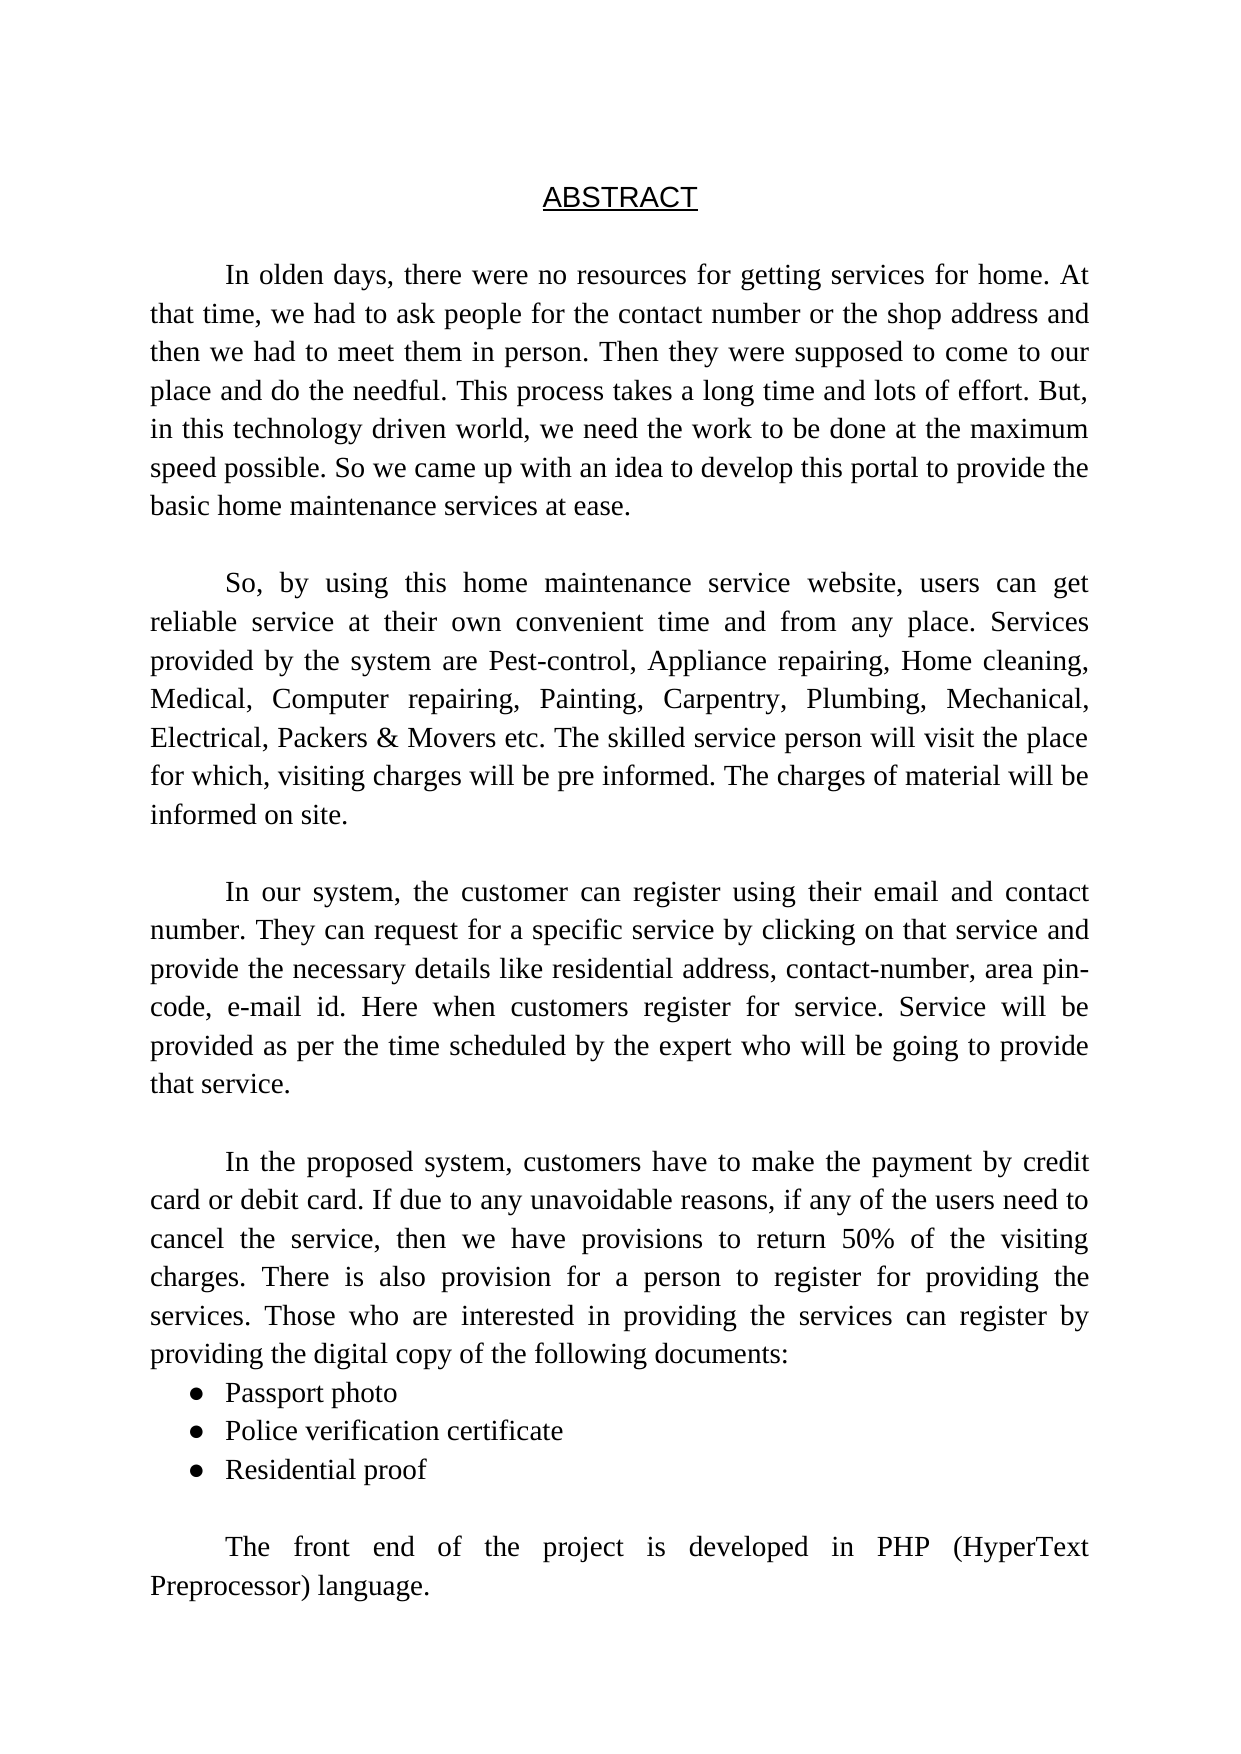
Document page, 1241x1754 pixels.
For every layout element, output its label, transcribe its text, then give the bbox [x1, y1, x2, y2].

list Residential proof [187, 1452, 1090, 1486]
text ABSTRACT [150, 180, 1090, 214]
list Passport photo [187, 1375, 1090, 1408]
text In our system, the customer can register using their email and contact number. They can request for a specific service by clicking on that service and provide the necessary details like residential address, contact-number, area pin-code, e-mail id. Here when customers register for service. Service will be provided as per the time scheduled by the expert who will be going to provide that service. [150, 874, 1090, 1100]
text So, by using this home maintenance service website, users can get reliable service at their own convenient time and from any place. Services provided by the system are Pest-control, Appliance repairing, Home cleaning, Medical, Computer repairing, Painting, Carpentry, Plumbing, Mechanical, Electrical, Packers & Movers etc. The skilled service person will visit the place for which, visiting charges will be pre informed. The charges of material will be informed on site. [150, 566, 1090, 830]
list Police verification certificate [187, 1413, 1090, 1447]
text In the proposed system, customers have to make the payment by credit card or debit card. If due to any unavoidable reasons, if any of the users need to cancel the service, then we have provisions to return 50% of the visiting charges. There is also provision for a person to register for providing the services. Those who are interested in providing the services can register by providing the digital copy of the following documents: [150, 1144, 1090, 1370]
text In olden days, there were no resources for getting services for home. At that time, we had to ask people for the contact number or the shop address and then we had to meet them in person. Then they were supposed to come to our place and do the needful. This process takes a long time and lots of effort. But, in this technology driven world, we need the work to be done at the maximum speed possible. So we came up with an idea to develop this portal to provide the basic home maintenance services at ease. [150, 257, 1090, 522]
text The front end of the project is developed in PHP (HyperText Preprocessor) language. [150, 1529, 1090, 1601]
